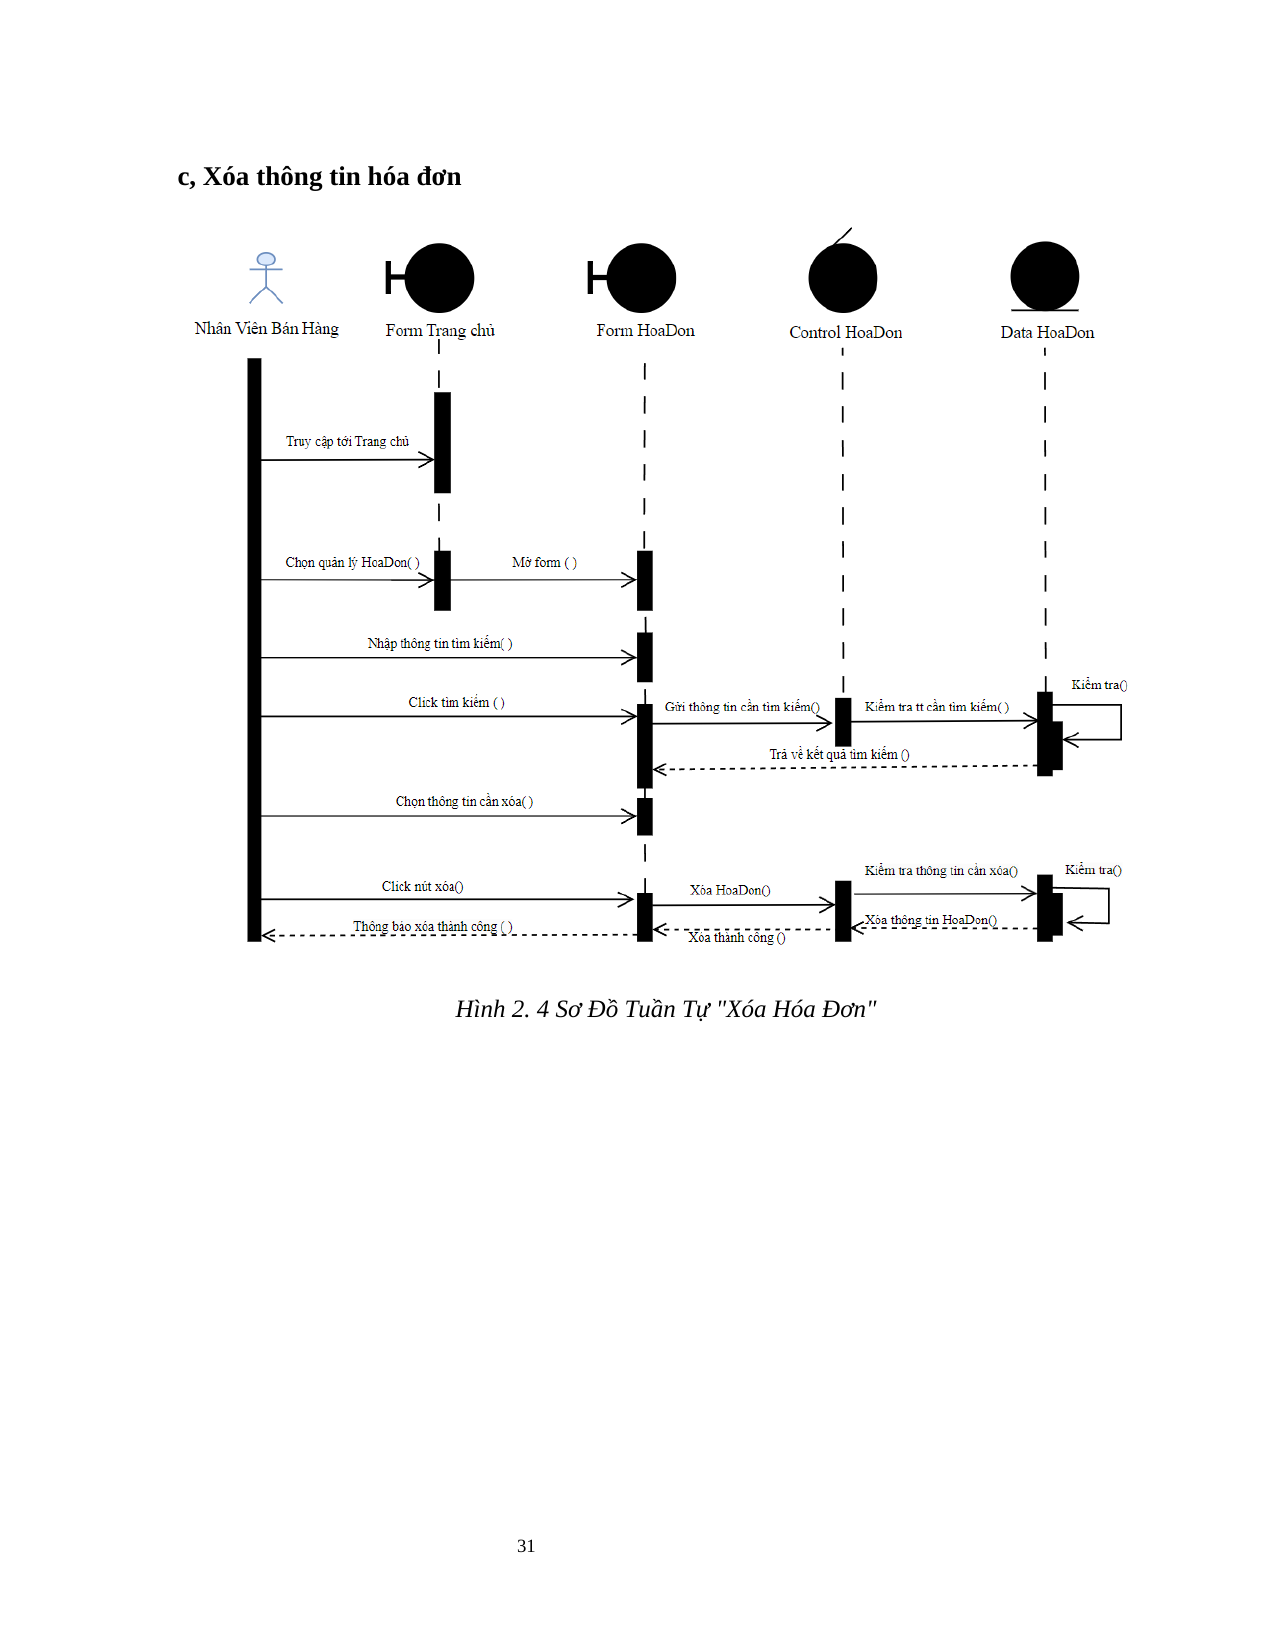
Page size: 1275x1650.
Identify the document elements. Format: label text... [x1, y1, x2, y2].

picture [177, 213, 1151, 973]
text c, Xóa thông tin hóa đơn [177, 160, 1157, 191]
